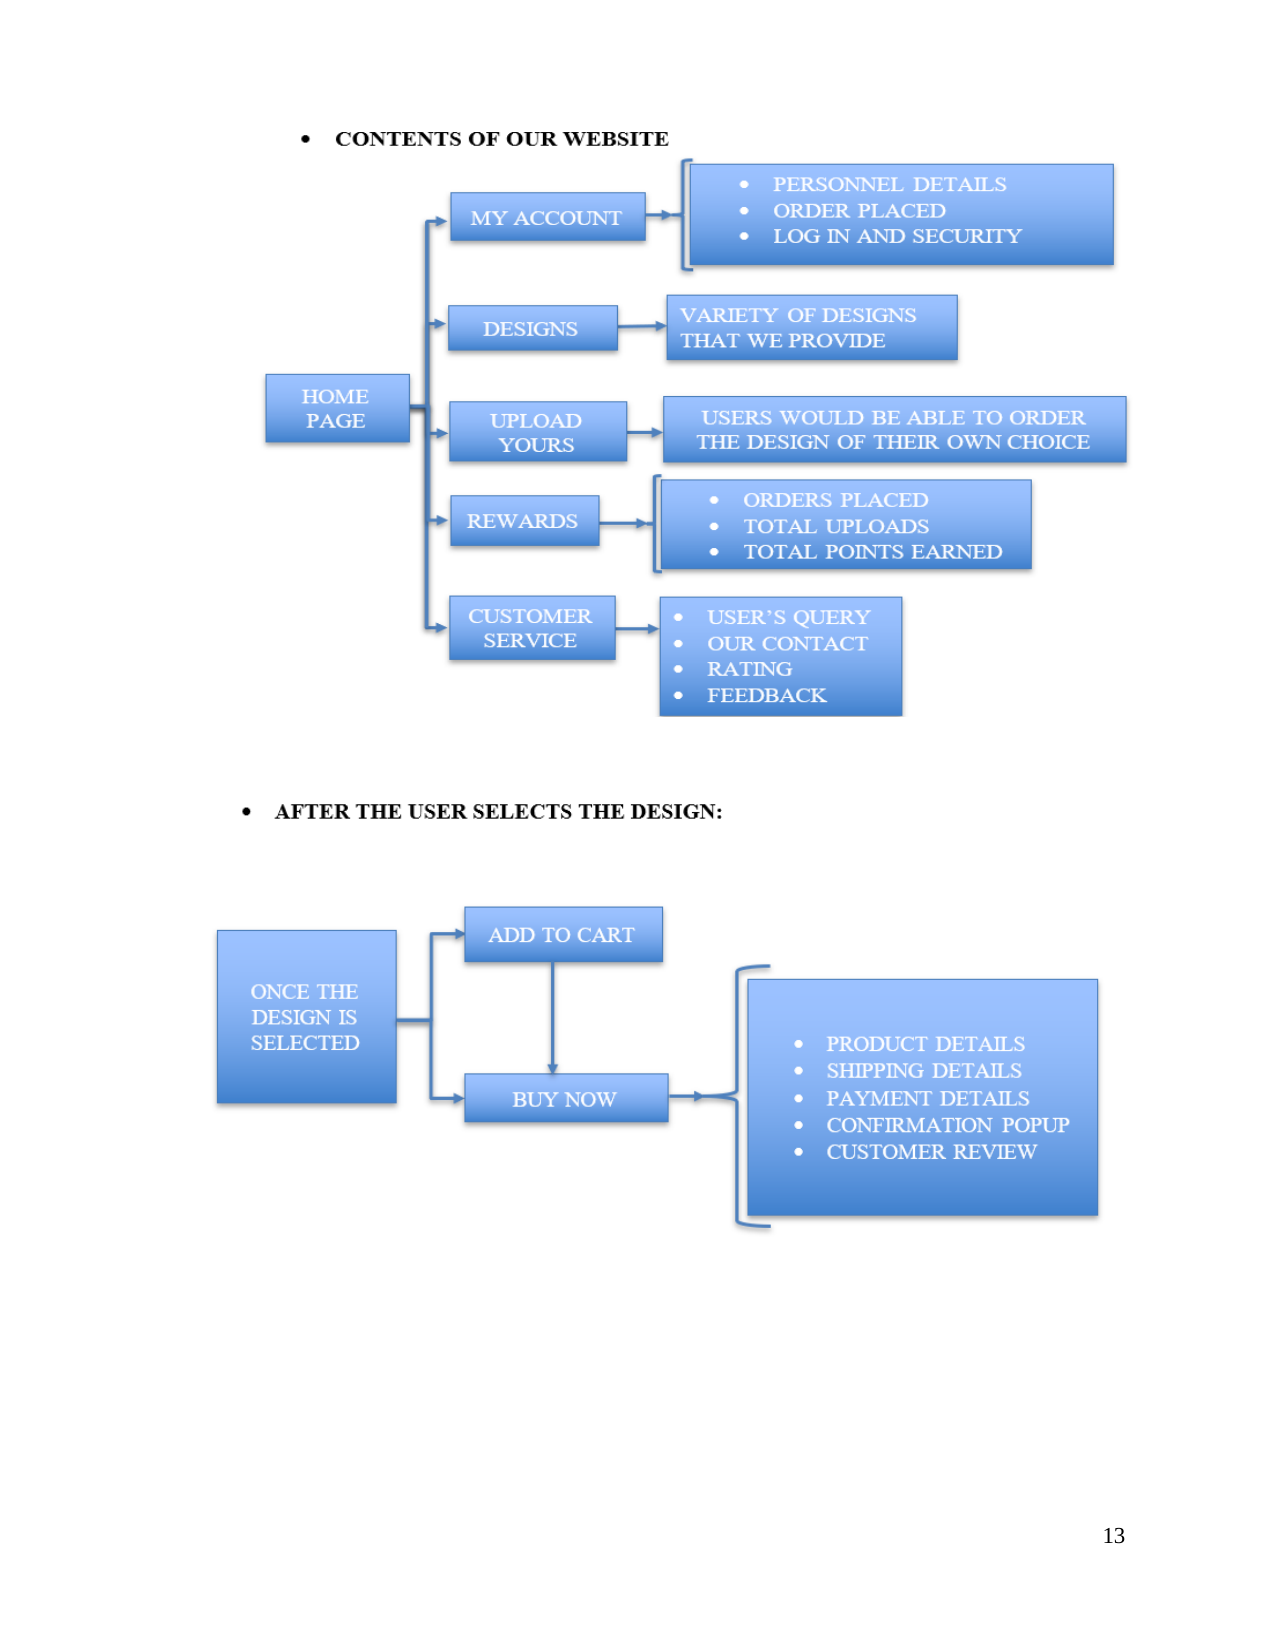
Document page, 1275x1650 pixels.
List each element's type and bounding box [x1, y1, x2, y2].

picture [187, 732, 1125, 1258]
picture [187, 112, 1240, 717]
